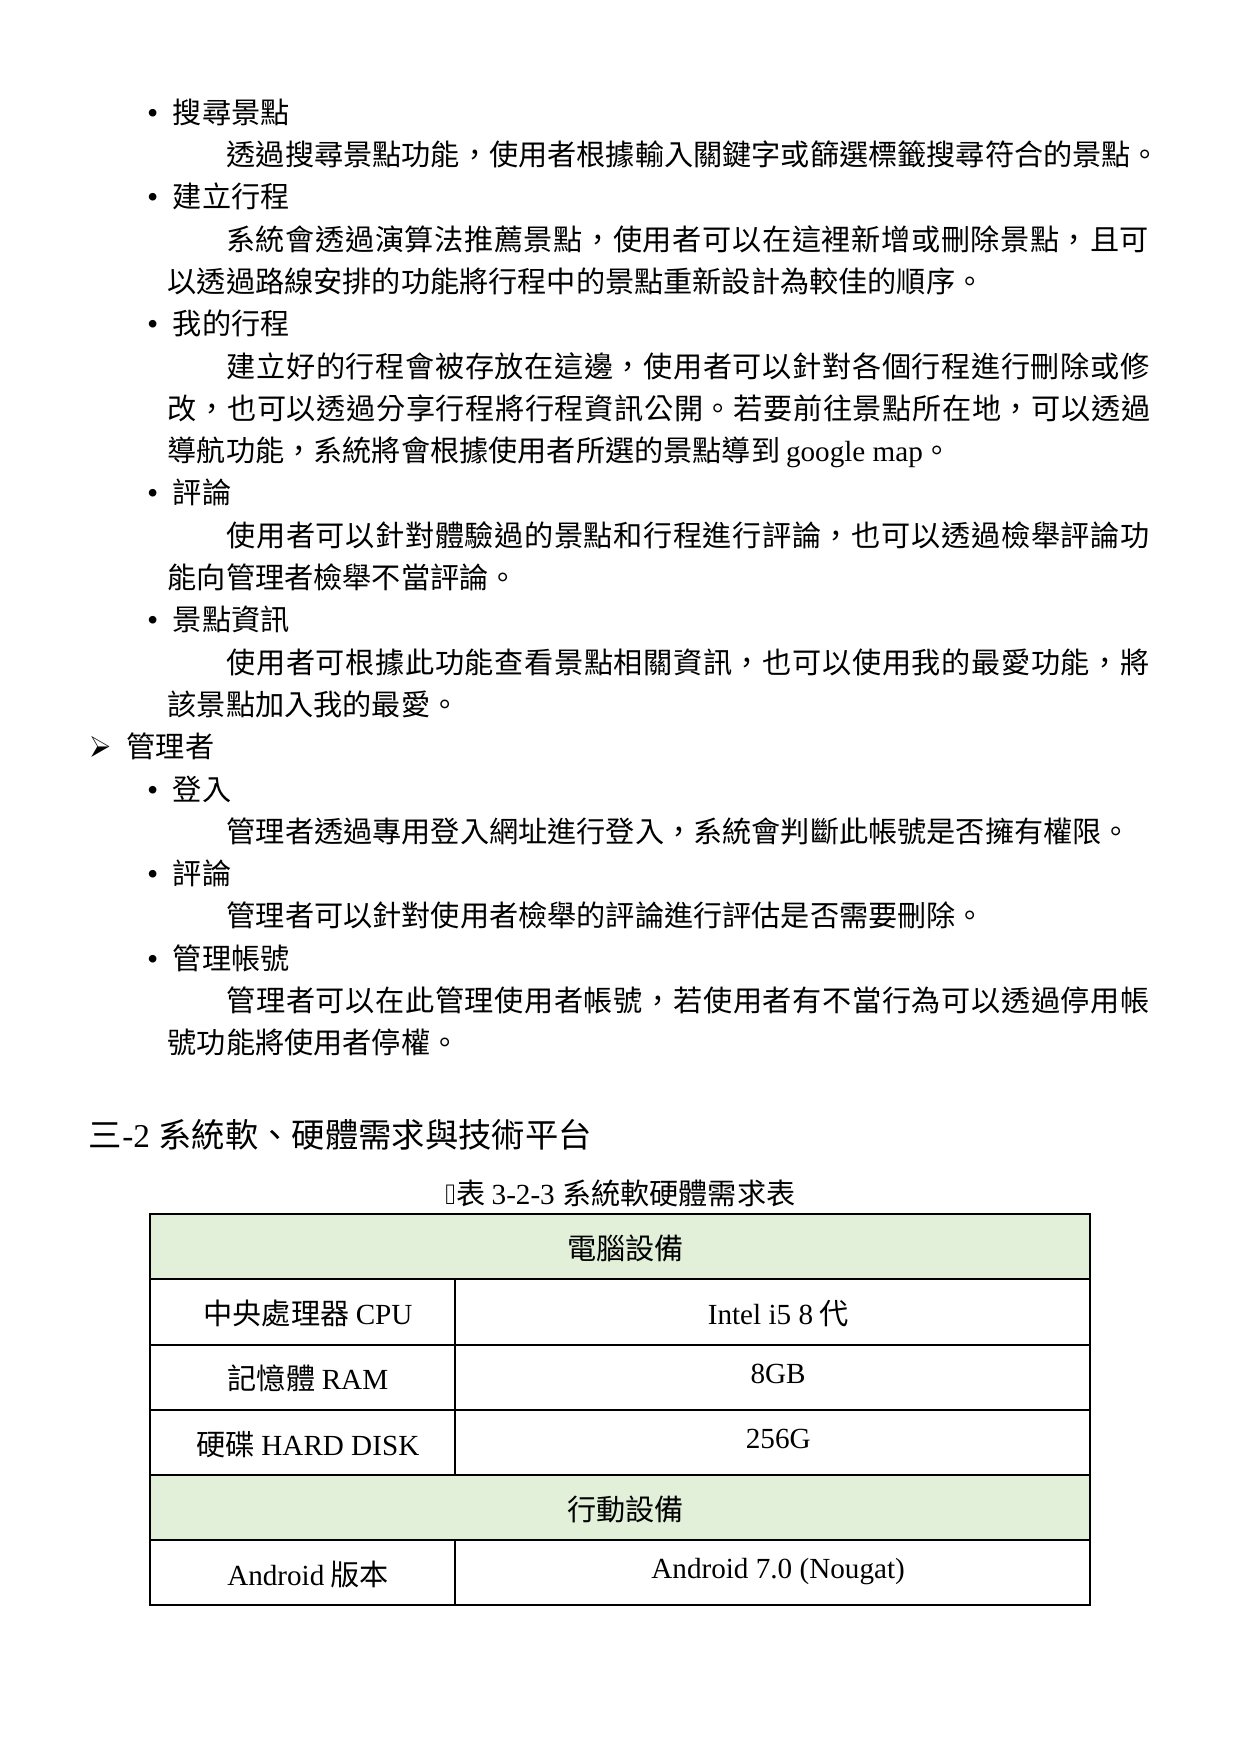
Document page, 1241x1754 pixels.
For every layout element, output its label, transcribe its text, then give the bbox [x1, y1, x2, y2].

text 管理者透過專用登入網址進行登入，系統會判斷此帳號是否擁有權限。 [167, 808, 1152, 851]
table_cell 硬碟 HARD DISK [151, 1411, 454, 1474]
text 建立好的行程會被存放在這邊，使用者可以針對各個行程進行刪除或修改，也可以透過分享行程將行程資訊公開。若要前往景點所在地，可以透過導航功能，系統將會根據使用者所選的景點導到google map。 [167, 343, 1152, 470]
list 評論 [148, 851, 1152, 893]
list 評論 [148, 470, 1152, 512]
text 透過搜尋景點功能，使用者根據輸入關鍵字或篩選標籤搜尋符合的景點。 [167, 132, 1152, 174]
list 管理帳號 [148, 935, 1152, 978]
list 搜尋景點 [148, 89, 1152, 132]
text 系統會透過演算法推薦景點，使用者可以在這裡新增或刪除景點，且可以透過路線安排的功能將行程中的景點重新設計為較佳的順序。 [167, 216, 1152, 301]
text 管理者可以在此管理使用者帳號，若使用者有不當行為可以透過停用帳號功能將使用者停權。 [167, 978, 1152, 1062]
table_cell 記憶體 RAM [151, 1346, 454, 1409]
list 登入 [148, 766, 1152, 808]
table_header 電腦設備 [151, 1215, 1089, 1278]
table_cell Android版本 [151, 1541, 454, 1604]
table_cell Intel i5 8代 [456, 1280, 1089, 1343]
subtitle 系統軟、硬體需求與技術平台 [89, 1096, 1152, 1171]
table_cell Android 7.0 (Nougat) [456, 1541, 1089, 1604]
table_cell 行動設備 [151, 1476, 1089, 1539]
table_cell 256G [456, 1411, 1089, 1474]
list 管理者 [89, 724, 1152, 766]
text 使用者可根據此功能查看景點相關資訊，也可以使用我的最愛功能，將該景點加入我的最愛。 [167, 639, 1152, 724]
list 景點資訊 [148, 597, 1152, 639]
text 管理者可以針對使用者檢舉的評論進行評估是否需要刪除。 [167, 893, 1152, 935]
text 使用者可以針對體驗過的景點和行程進行評論，也可以透過檢舉評論功能向管理者檢舉不當評論。 [167, 512, 1152, 597]
list 我的行程 [148, 301, 1152, 343]
table_cell 8GB [456, 1346, 1089, 1409]
list 建立行程 [148, 174, 1152, 216]
table_cell 中央處理器 CPU [151, 1280, 454, 1343]
